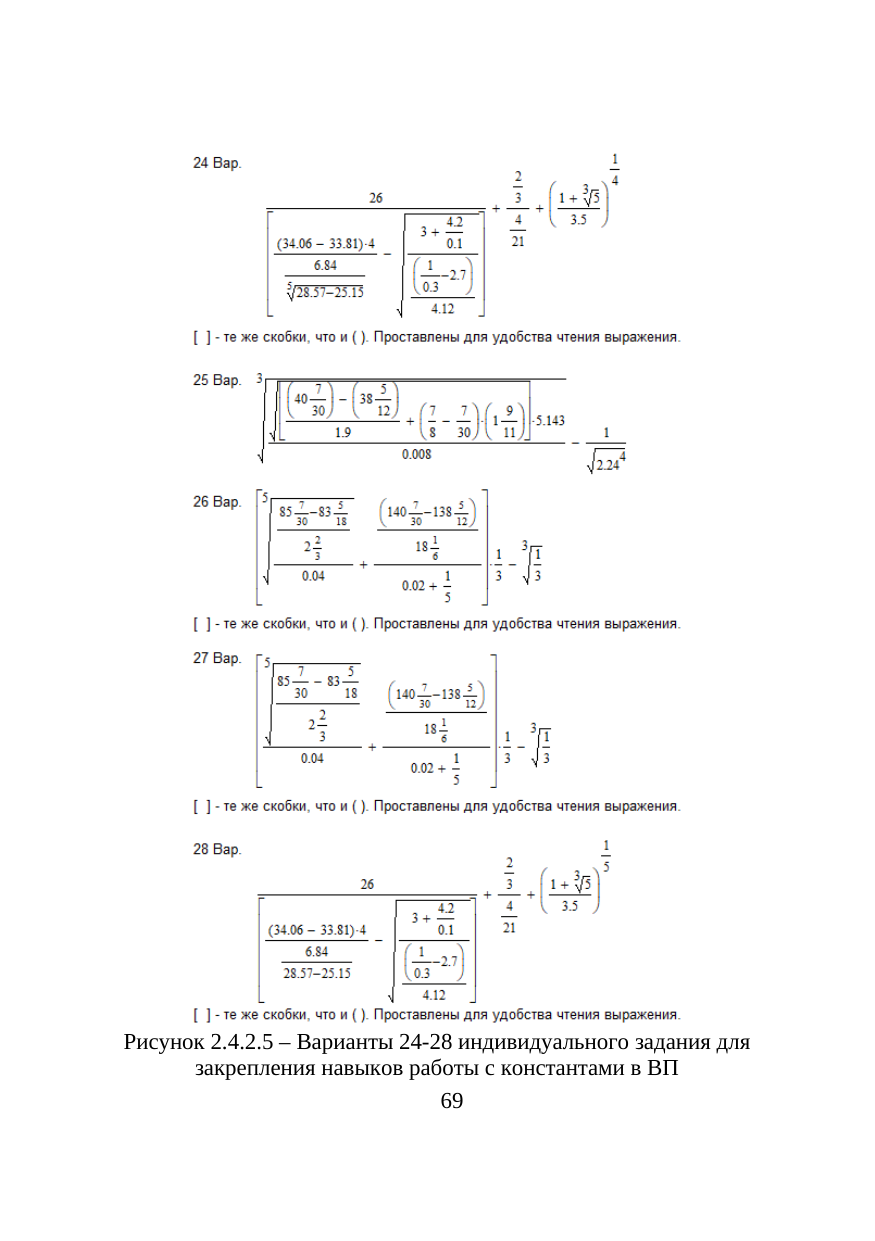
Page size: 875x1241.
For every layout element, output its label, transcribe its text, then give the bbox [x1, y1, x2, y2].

picture [188, 144, 687, 1028]
text Рисунок 2.4.2.5 – Варианты 24-28 индивидуального задания для закрепления навыков работы с константами в ВП [118, 1028, 756, 1081]
